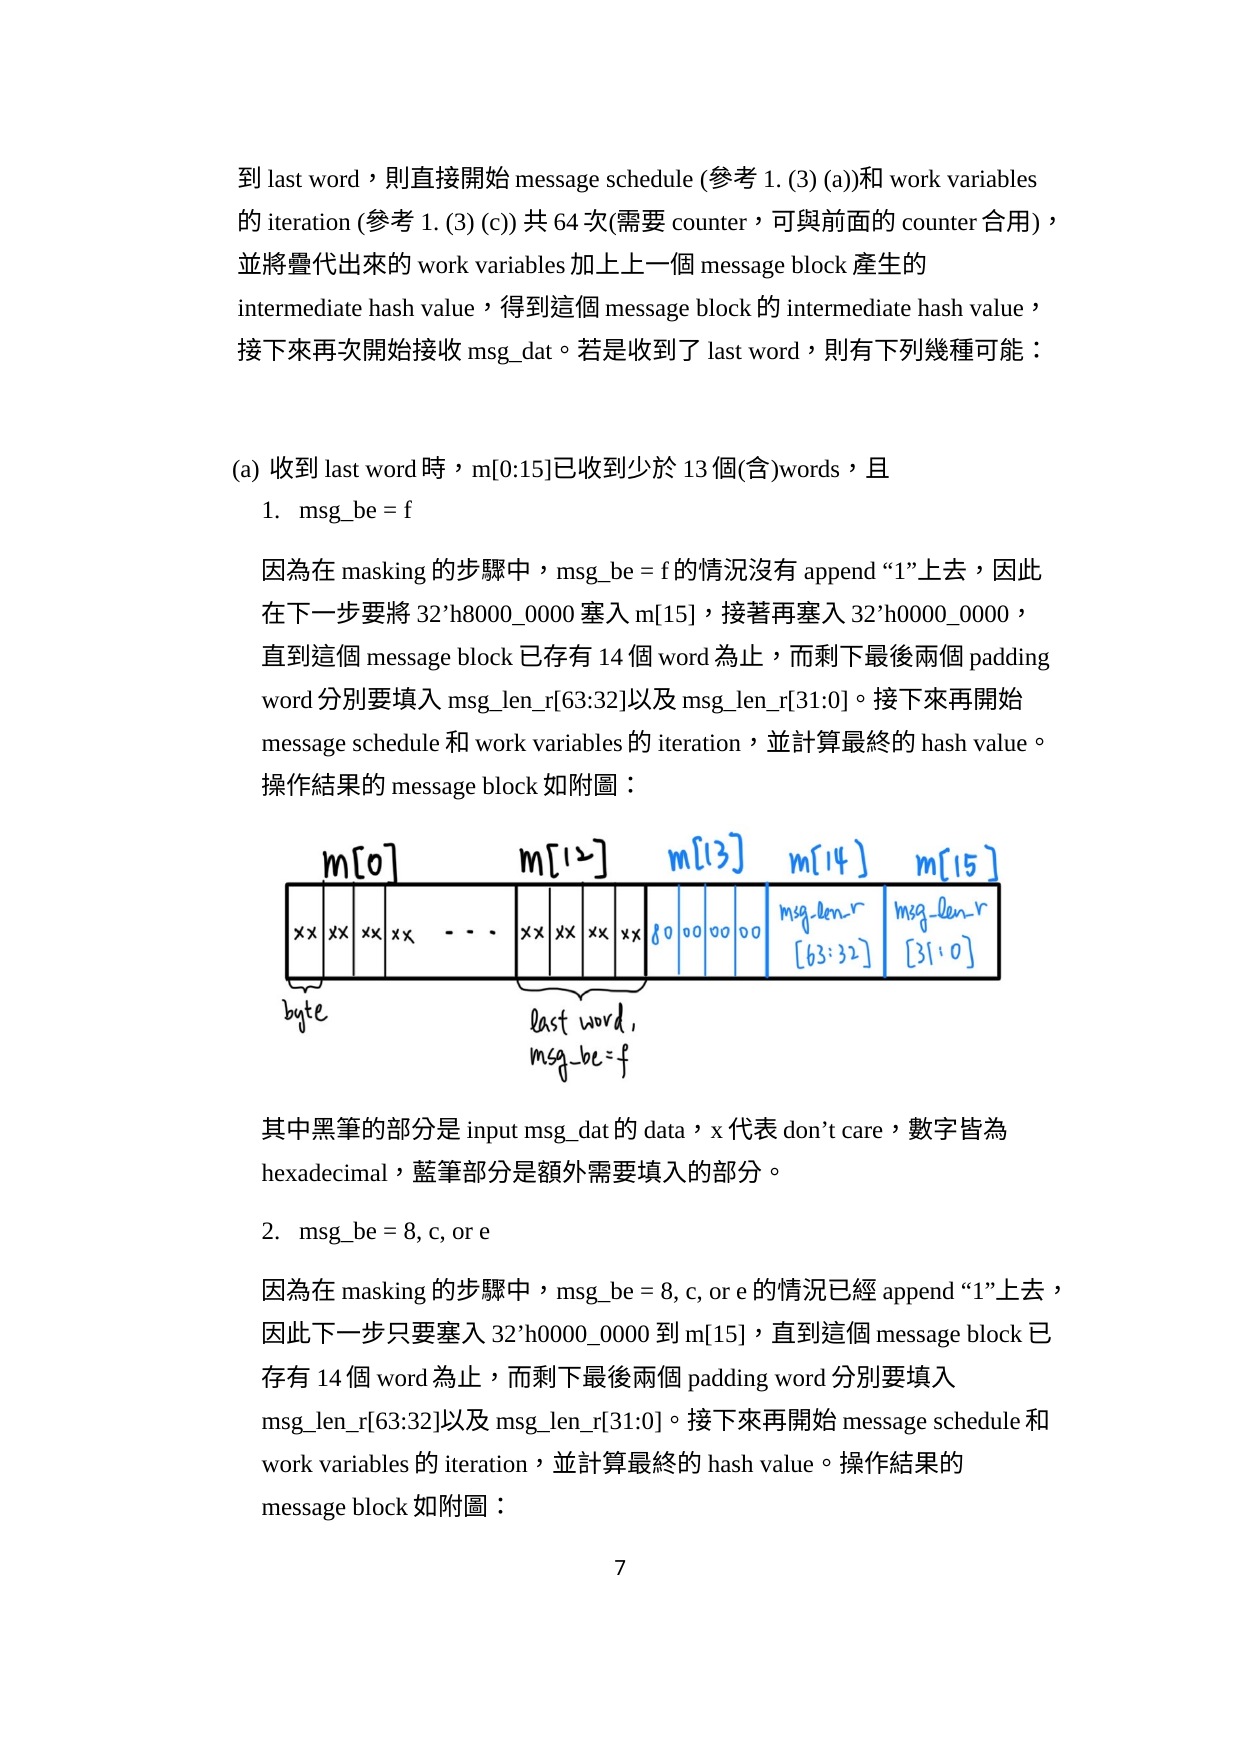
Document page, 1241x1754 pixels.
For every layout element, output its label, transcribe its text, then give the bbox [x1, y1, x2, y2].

list msg_be = f [261, 491, 1053, 528]
text 因為在masking的步驟中，msg_be = f的情況沒有append “1”上去，因此在下一步要將32’h8000_0000塞入m[15]，接著再塞入32’h0000_0000，直到這個message block已存有14個word為止，而剩下最後兩個padding word分別要填入msg_len_r[63:32]以及msg_len_r[31:0]。接下來再開始message schedule和work variables的iteration，並計算最終的hash value。操作結果的message block如附圖： [261, 549, 1053, 803]
text 其中黑筆的部分是input msg_dat的data，x代表don’t care，數字皆為hexadecimal，藍筆部分是額外需要填入的部分。 [261, 1109, 1053, 1189]
list msg_be = 8, c, or e [261, 1212, 1053, 1249]
picture [261, 824, 1009, 1085]
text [237, 158, 1053, 368]
text 因為在masking的步驟中，msg_be = 8, c, or e的情況已經append “1”上去，因此下一步只要塞入32’h0000_0000到m[15]，直到這個message block已存有14個word為止，而剩下最後兩個padding word分別要填入msg_len_r[63:32]以及msg_len_r[31:0]。接下來再開始message schedule和work variables的iteration，並計算最終的hash value。操作結果的message block如附圖： [261, 1270, 1053, 1523]
list 收到last word時，m[0:15]已收到少於13個(含)words，且 [232, 448, 1053, 486]
